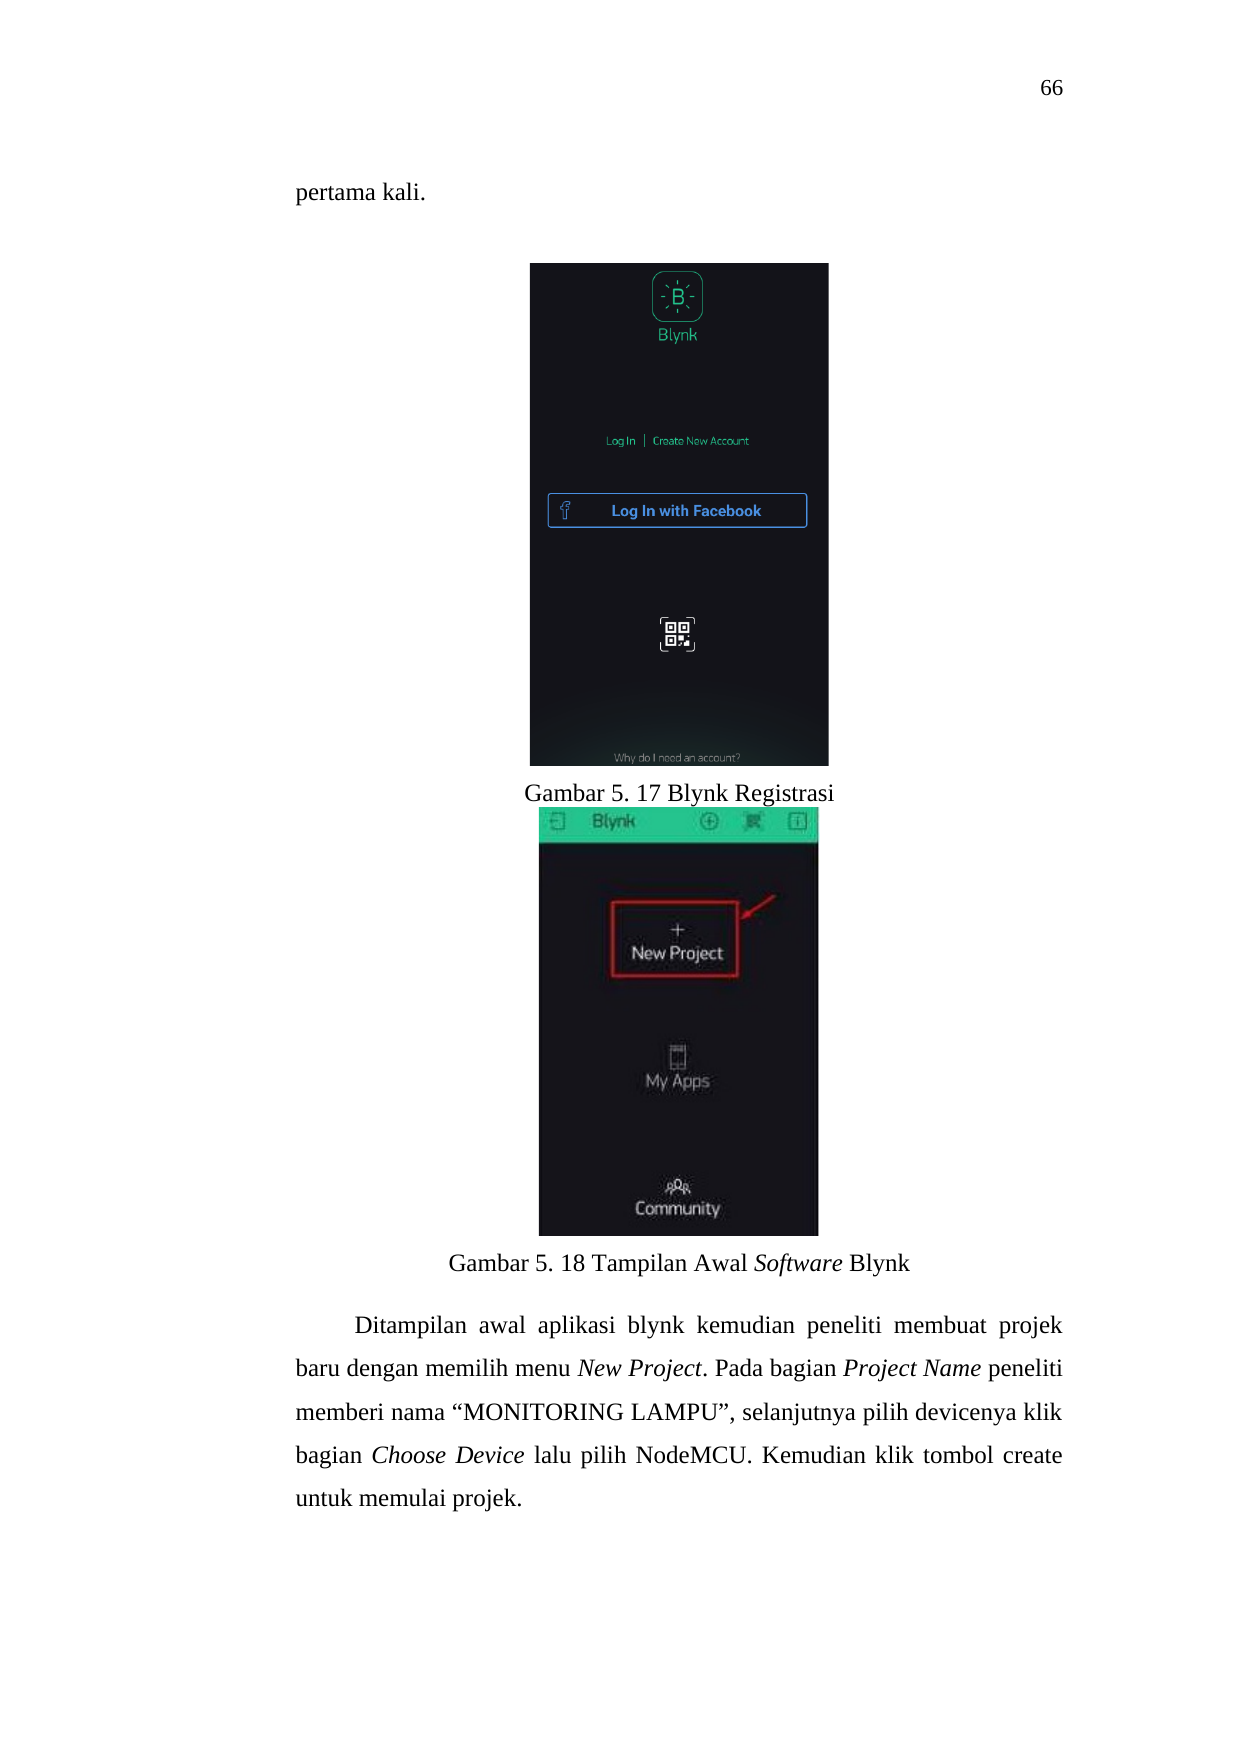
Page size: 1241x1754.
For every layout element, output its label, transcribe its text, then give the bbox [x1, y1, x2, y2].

picture [538, 807, 820, 1236]
text Gambar 5. 18 Tampilan Awal Software Blynk [295, 1248, 1063, 1277]
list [295, 177, 1063, 206]
picture [529, 263, 829, 766]
text Gambar 5. 17 Blynk Registrasi [295, 778, 1063, 807]
list Ditampilan awal aplikasi blynk kemudian peneliti membuat projek baru dengan memilih menu New Project. Pada bagian Project Name peneliti memberi nama “MONITORING LAMPU”, selanjutnya pilih devicenya klik bagian Choose Device lalu pilih NodeMCU. Kemudian klik tombol create untuk memulai projek. [295, 1310, 1063, 1512]
